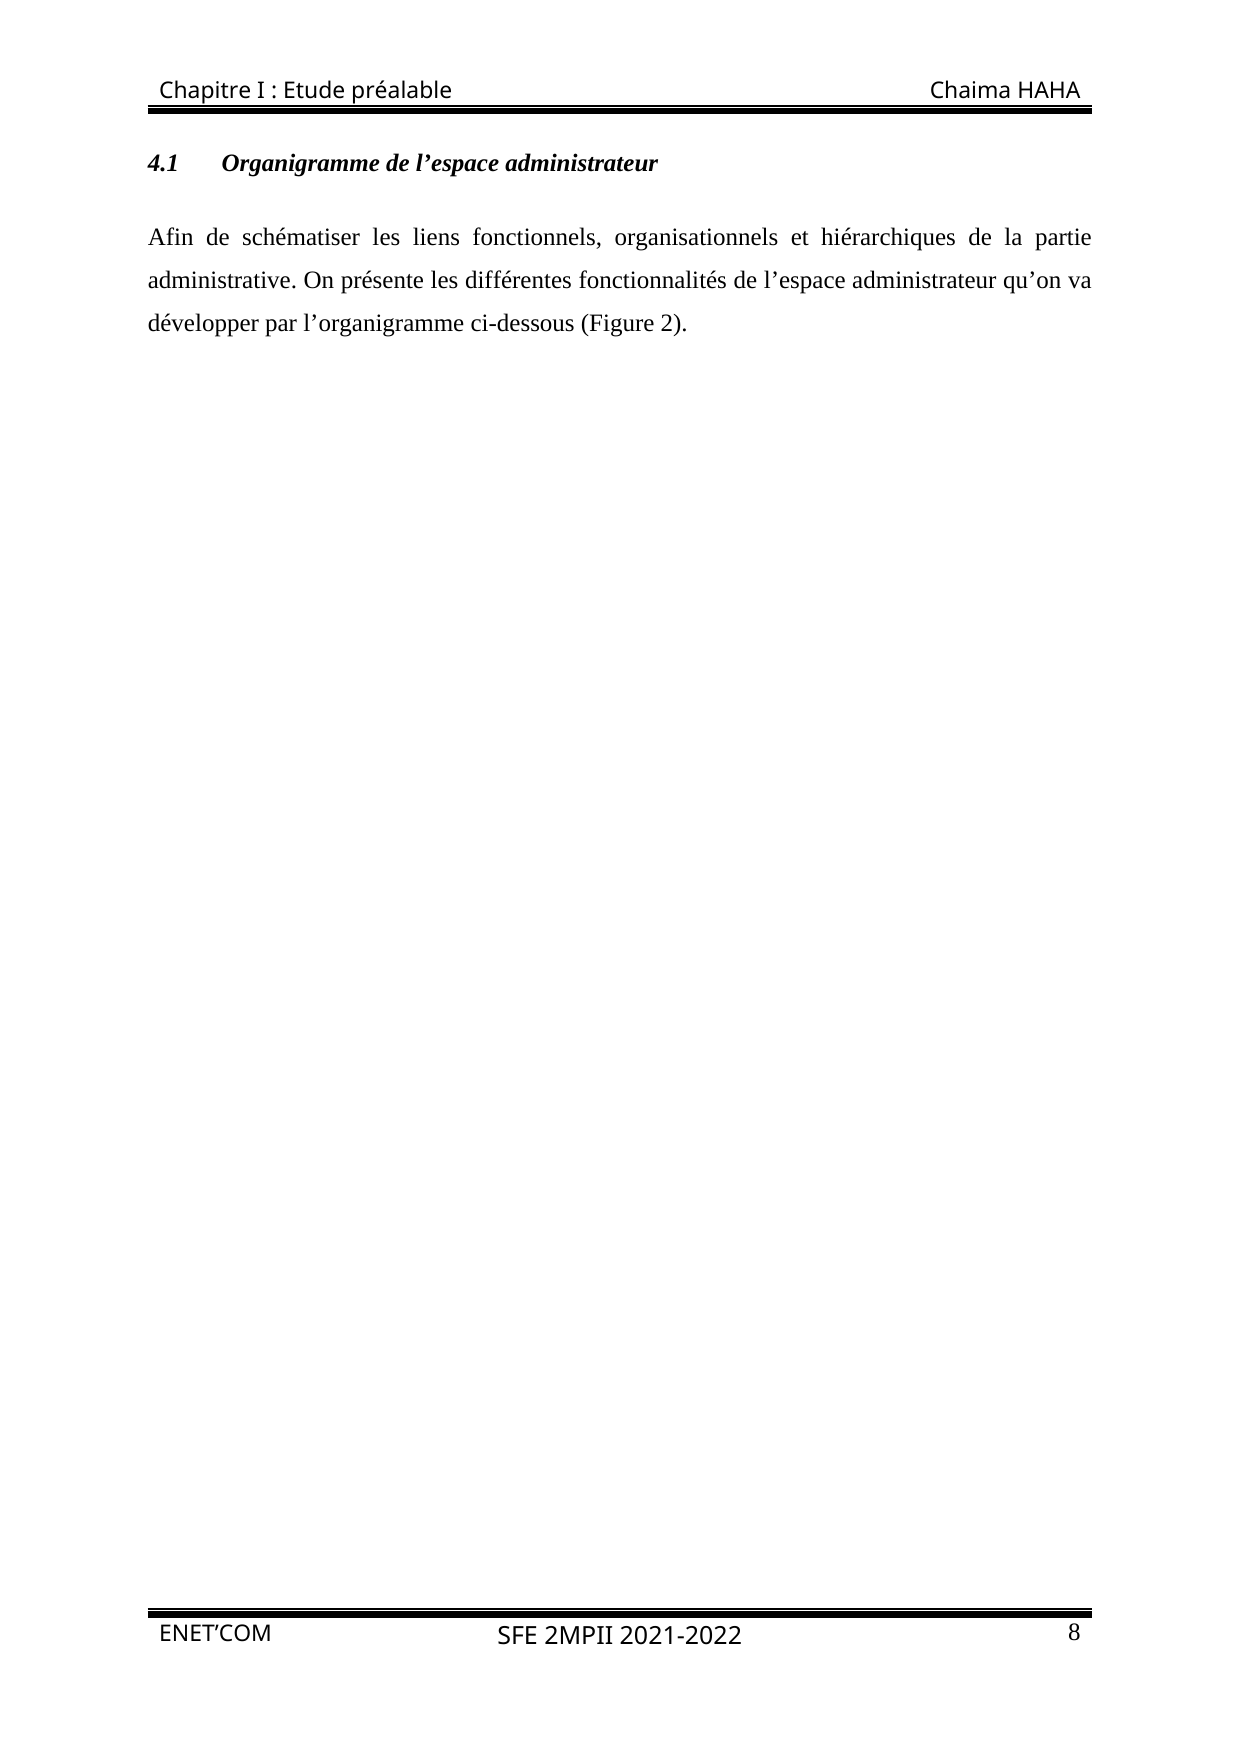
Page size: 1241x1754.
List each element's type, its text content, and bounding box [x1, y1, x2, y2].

text Afin de schématiser les liens fonctionnels, organisationnels et hiérarchiques de la partie administrative. On présente les différentes fonctionnalités de l’espace administrateur qu’on va développer par l’organigramme ci-dessous (Figure 2). [148, 222, 1093, 337]
subtitle 4.1 Organigramme de l’espace administrateur [148, 148, 1093, 176]
